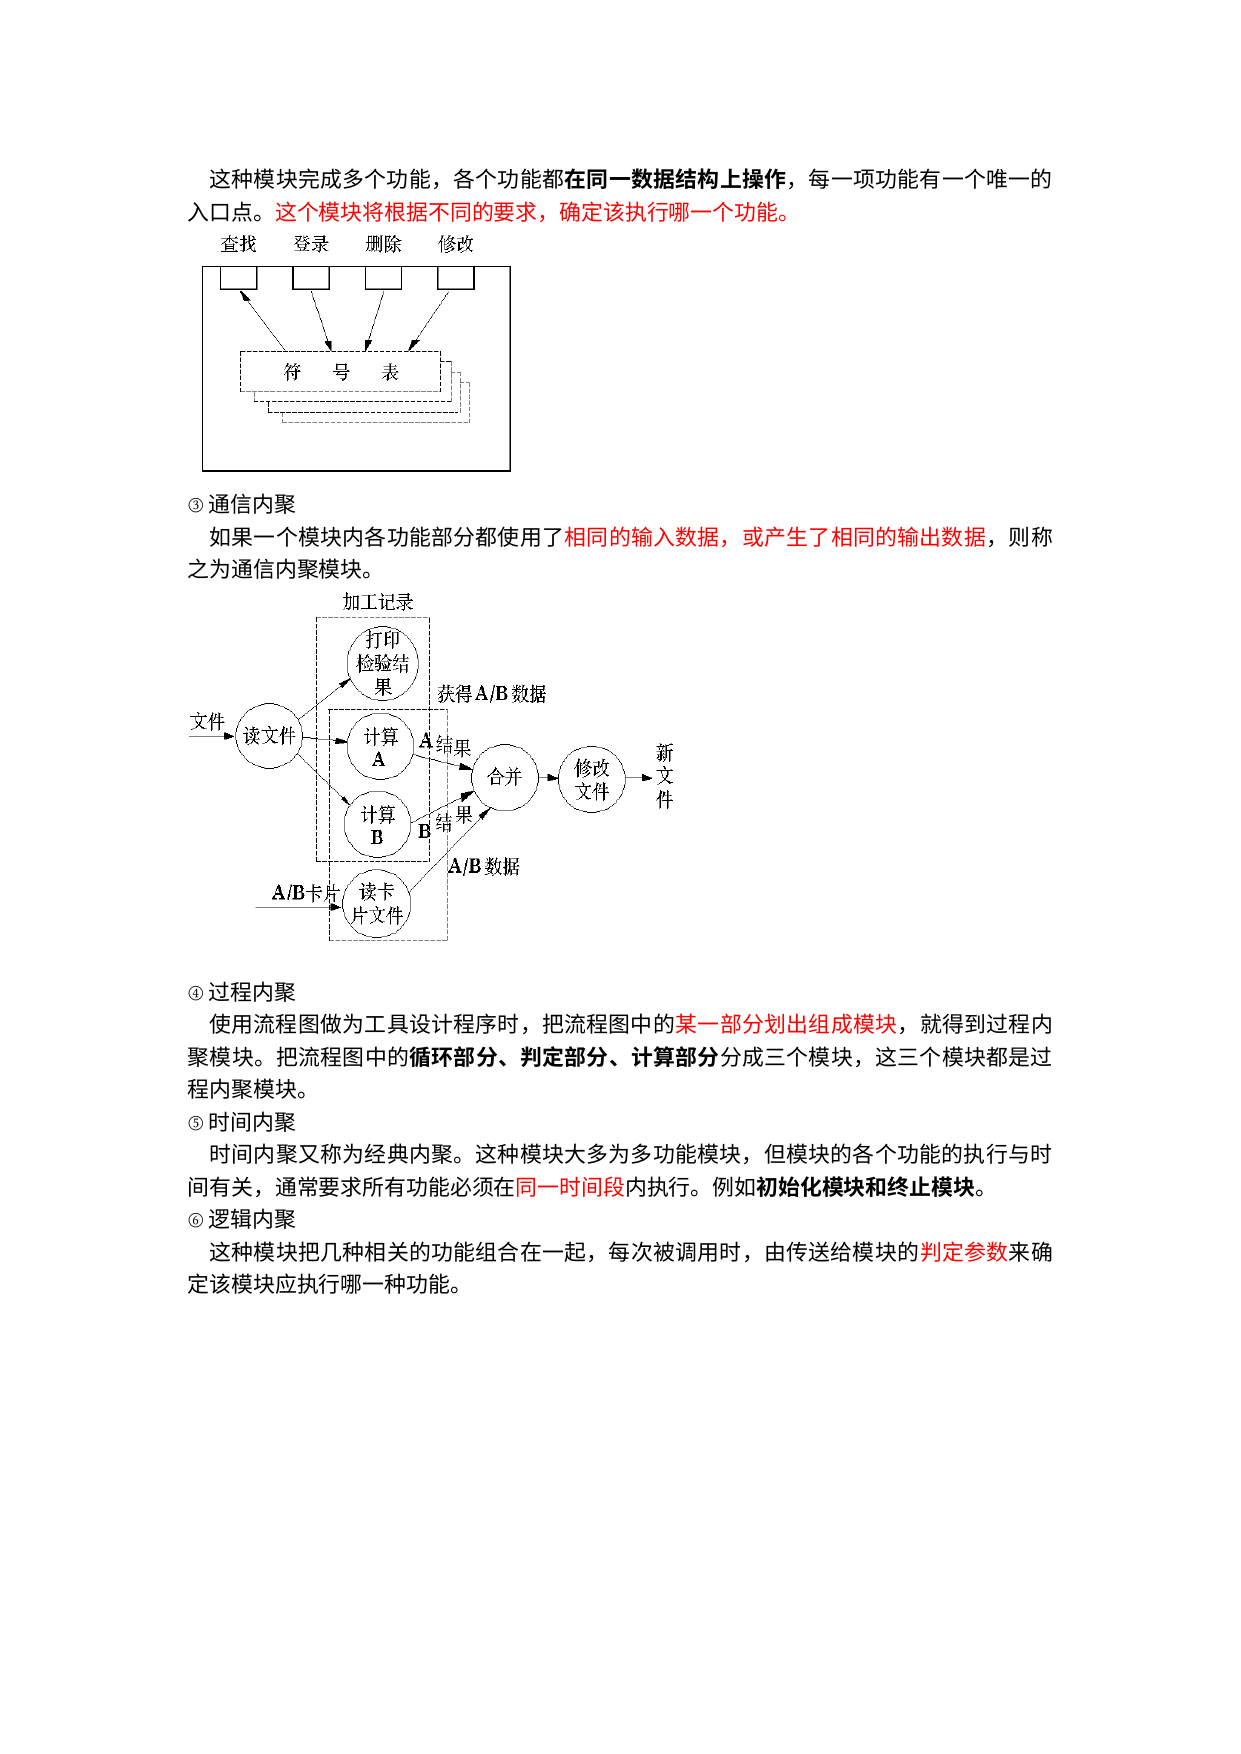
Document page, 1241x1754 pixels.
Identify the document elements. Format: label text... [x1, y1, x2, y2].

picture [187, 584, 691, 948]
list ⑥逻辑内聚 [187, 1202, 1053, 1234]
list 这种模块把几种相关的功能组合在一起，每次被调用时，由传送给模块的判定参数来确定该模块应执行哪一种功能。 [187, 1234, 1053, 1299]
list 使用流程图做为工具设计程序时，把流程图中的某一部分划出组成模块，就得到过程内聚模块。把流程图中的循环部分、判定部分、计算部分分成三个模块，这三个模块都是过程内聚模块。 [187, 1007, 1053, 1104]
list 时间内聚又称为经典内聚。这种模块大多为多功能模块，但模块的各个功能的执行与时间有关，通常要求所有功能必须在同一时间段内执行。例如初始化模块和终止模块。 [187, 1137, 1053, 1202]
picture [187, 227, 531, 482]
list 这种模块完成多个功能，各个功能都在同一数据结构上操作，每一项功能有一个唯一的入口点。这个模块将根据不同的要求，确定该执行哪一个功能。 [187, 162, 1053, 227]
list ⑤时间内聚 [187, 1104, 1053, 1137]
list ③通信内聚 [187, 487, 1053, 519]
list ④过程内聚 [187, 974, 1053, 1007]
list 如果一个模块内各功能部分都使用了相同的输入数据，或产生了相同的输出数据，则称之为通信内聚模块。 [187, 519, 1053, 584]
